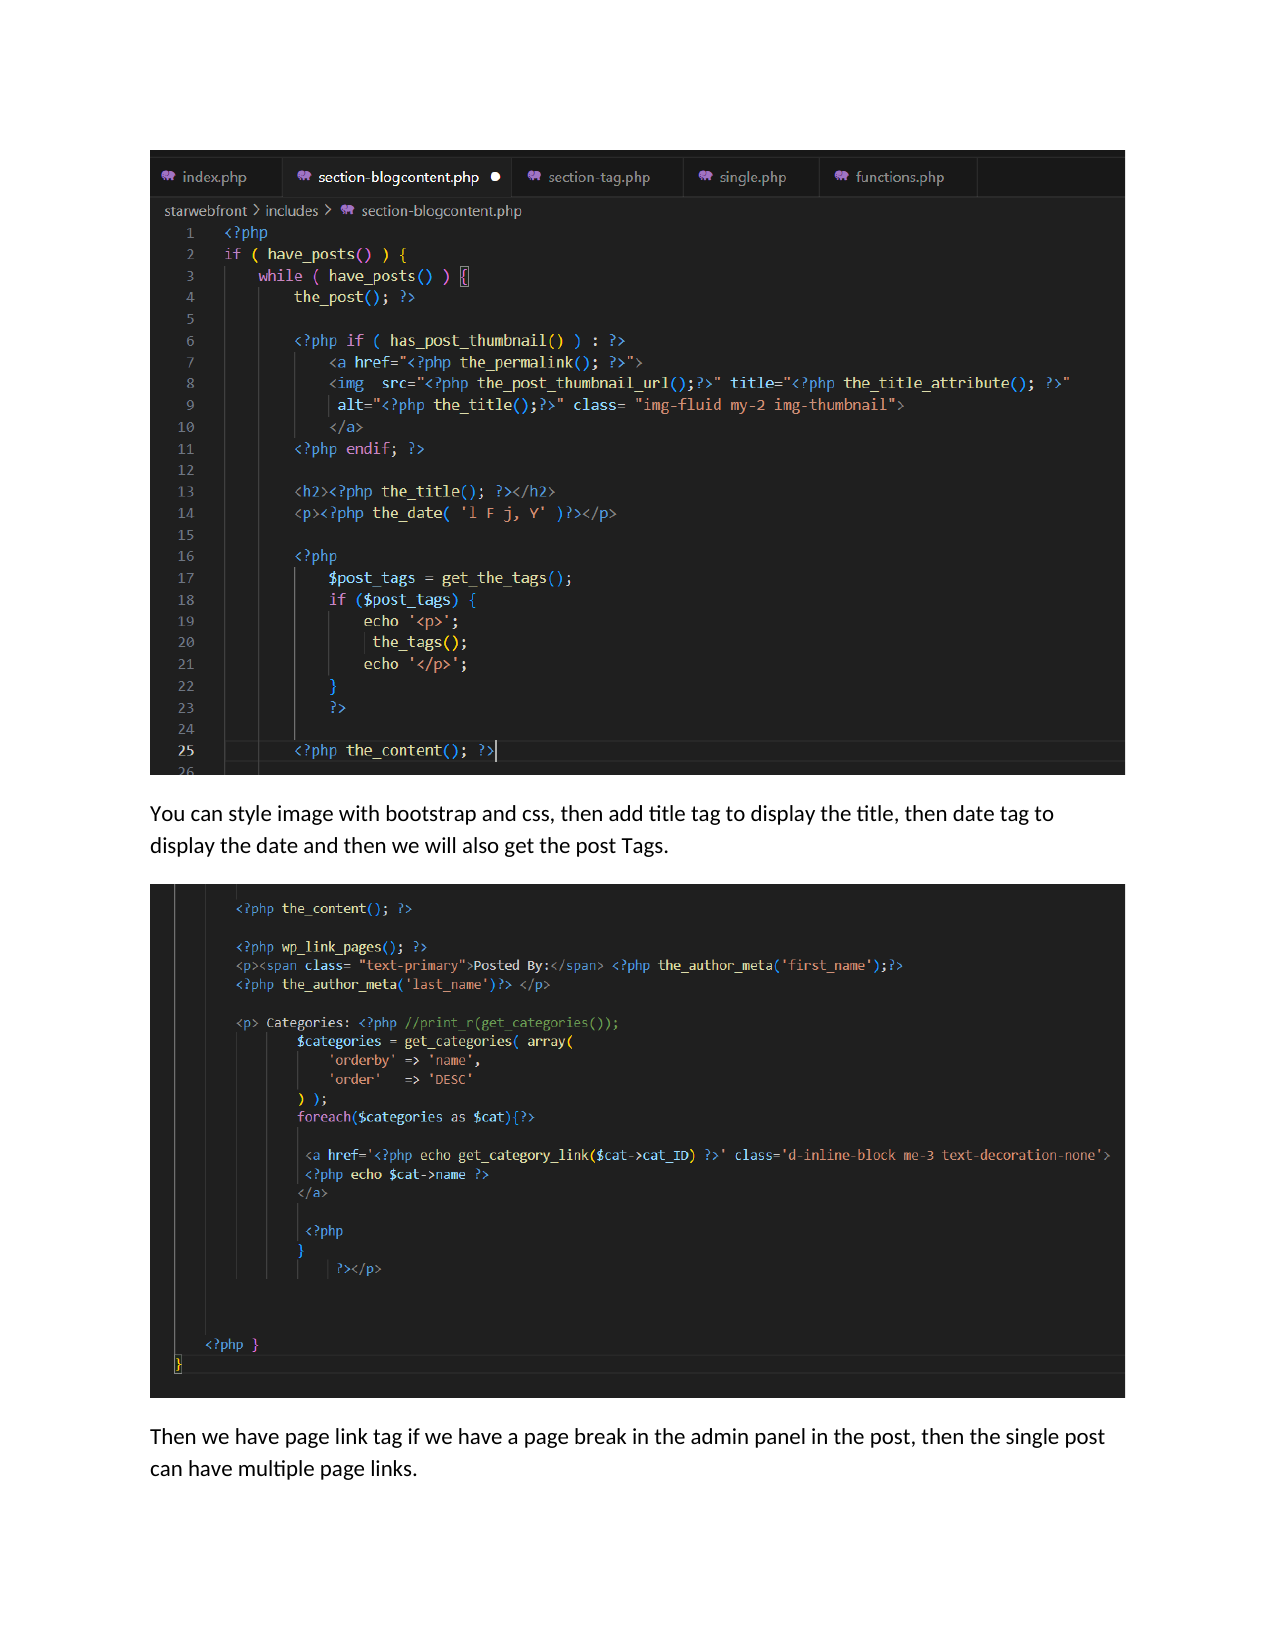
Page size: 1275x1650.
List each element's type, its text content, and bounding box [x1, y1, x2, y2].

text Then we have page link tag if we have a page break in the admin panel in the post, then the single post can have multiple page links. [150, 1422, 1125, 1483]
picture [150, 150, 1125, 775]
picture [150, 884, 1125, 1398]
text You can style image with bootstrap and css, then add title tag to display the title, then date tag to display the date and then we will also get the post Tags. [150, 799, 1125, 859]
